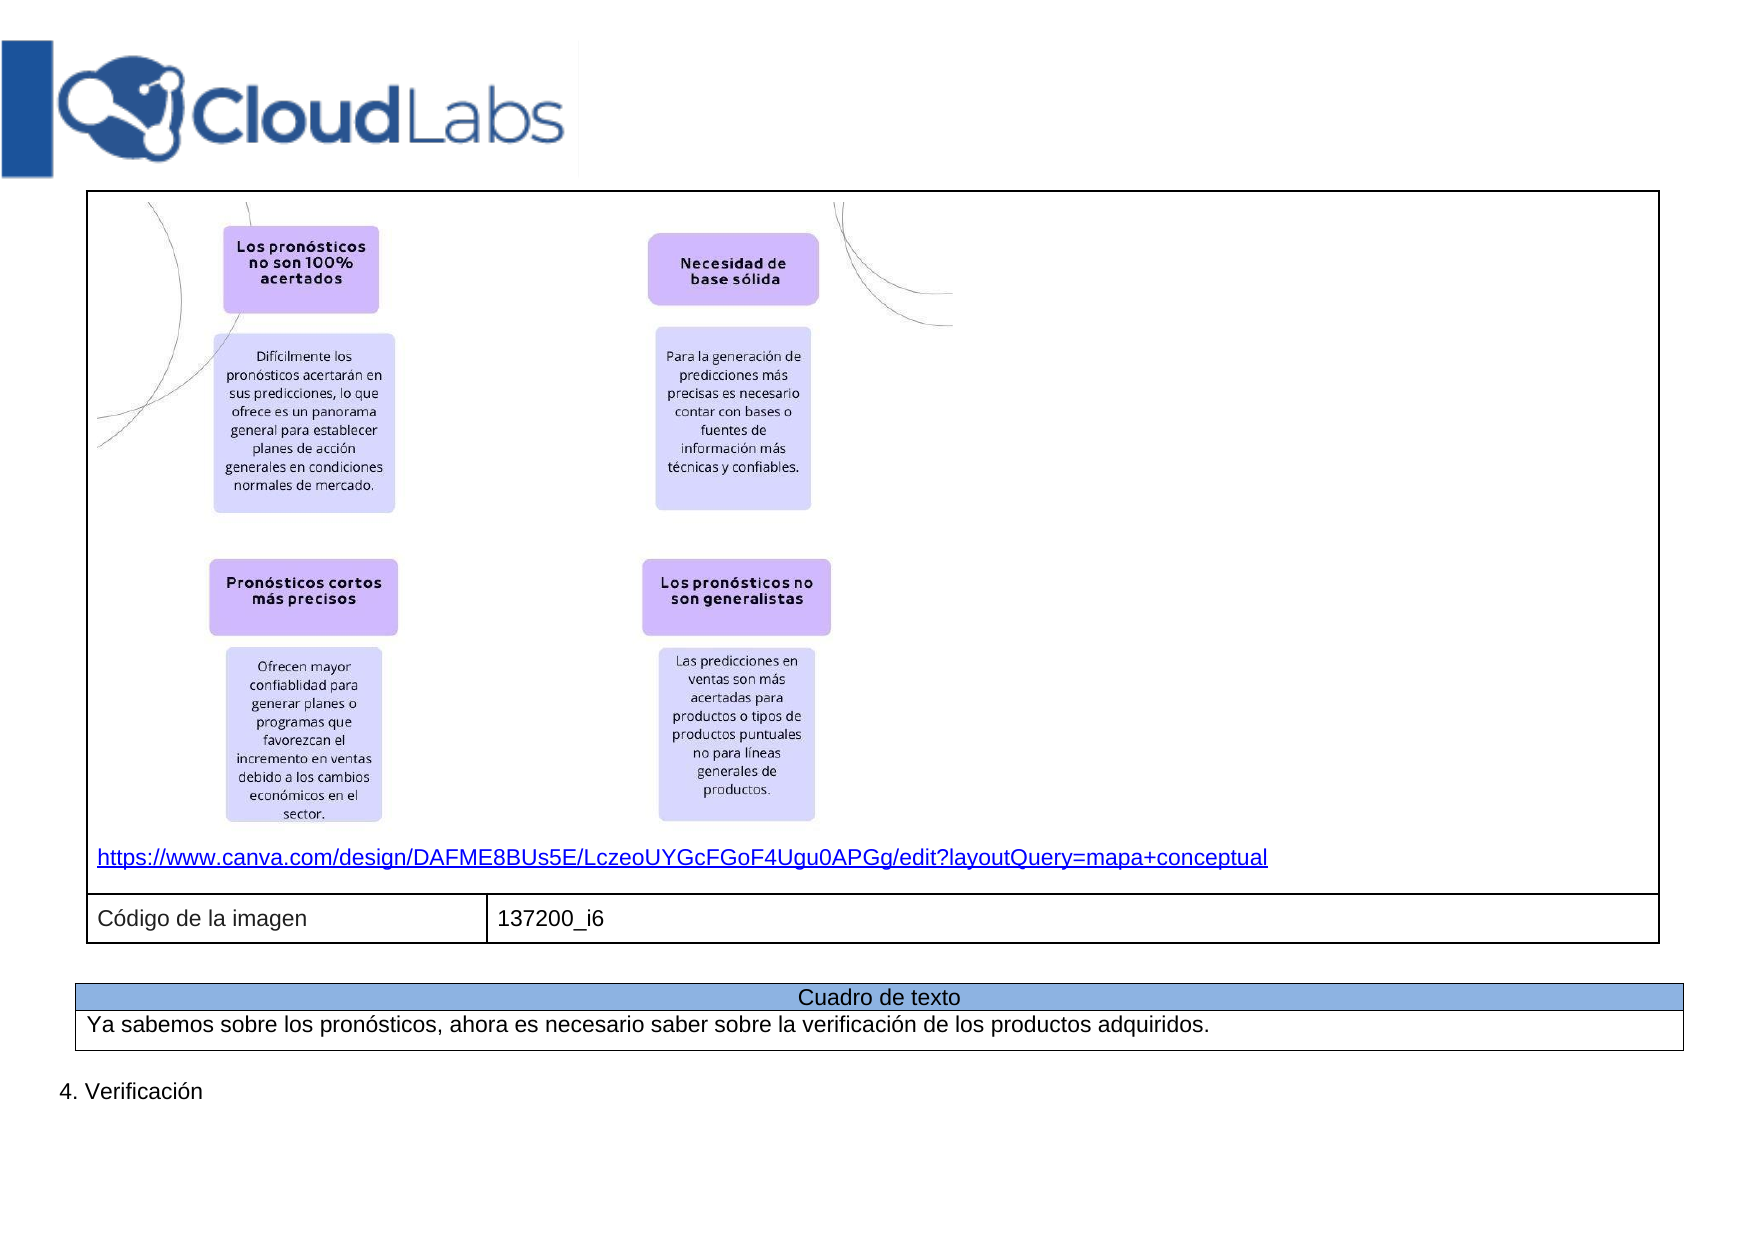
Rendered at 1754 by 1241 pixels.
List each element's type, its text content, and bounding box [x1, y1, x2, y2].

table_header Cuadro de texto [76, 984, 1683, 1010]
text 4. Verificación [59, 1078, 1695, 1104]
table_cell Imagen https://www.canva.com/design/DAFME8BUs5E/LczeoUYGcFGoF4Ugu0APGg/edit?layoutQuery=mapa+conceptual [88, 192, 1658, 893]
table_cell Código de la imagen [88, 895, 486, 942]
picture [1, 28, 579, 190]
picture [97, 202, 953, 844]
table_cell Ya sabemos sobre los pronósticos, ahora es necesario saber sobre la verificación de los productos adquiridos. [76, 1011, 1683, 1050]
table_cell 137200_i6 [488, 895, 1658, 942]
